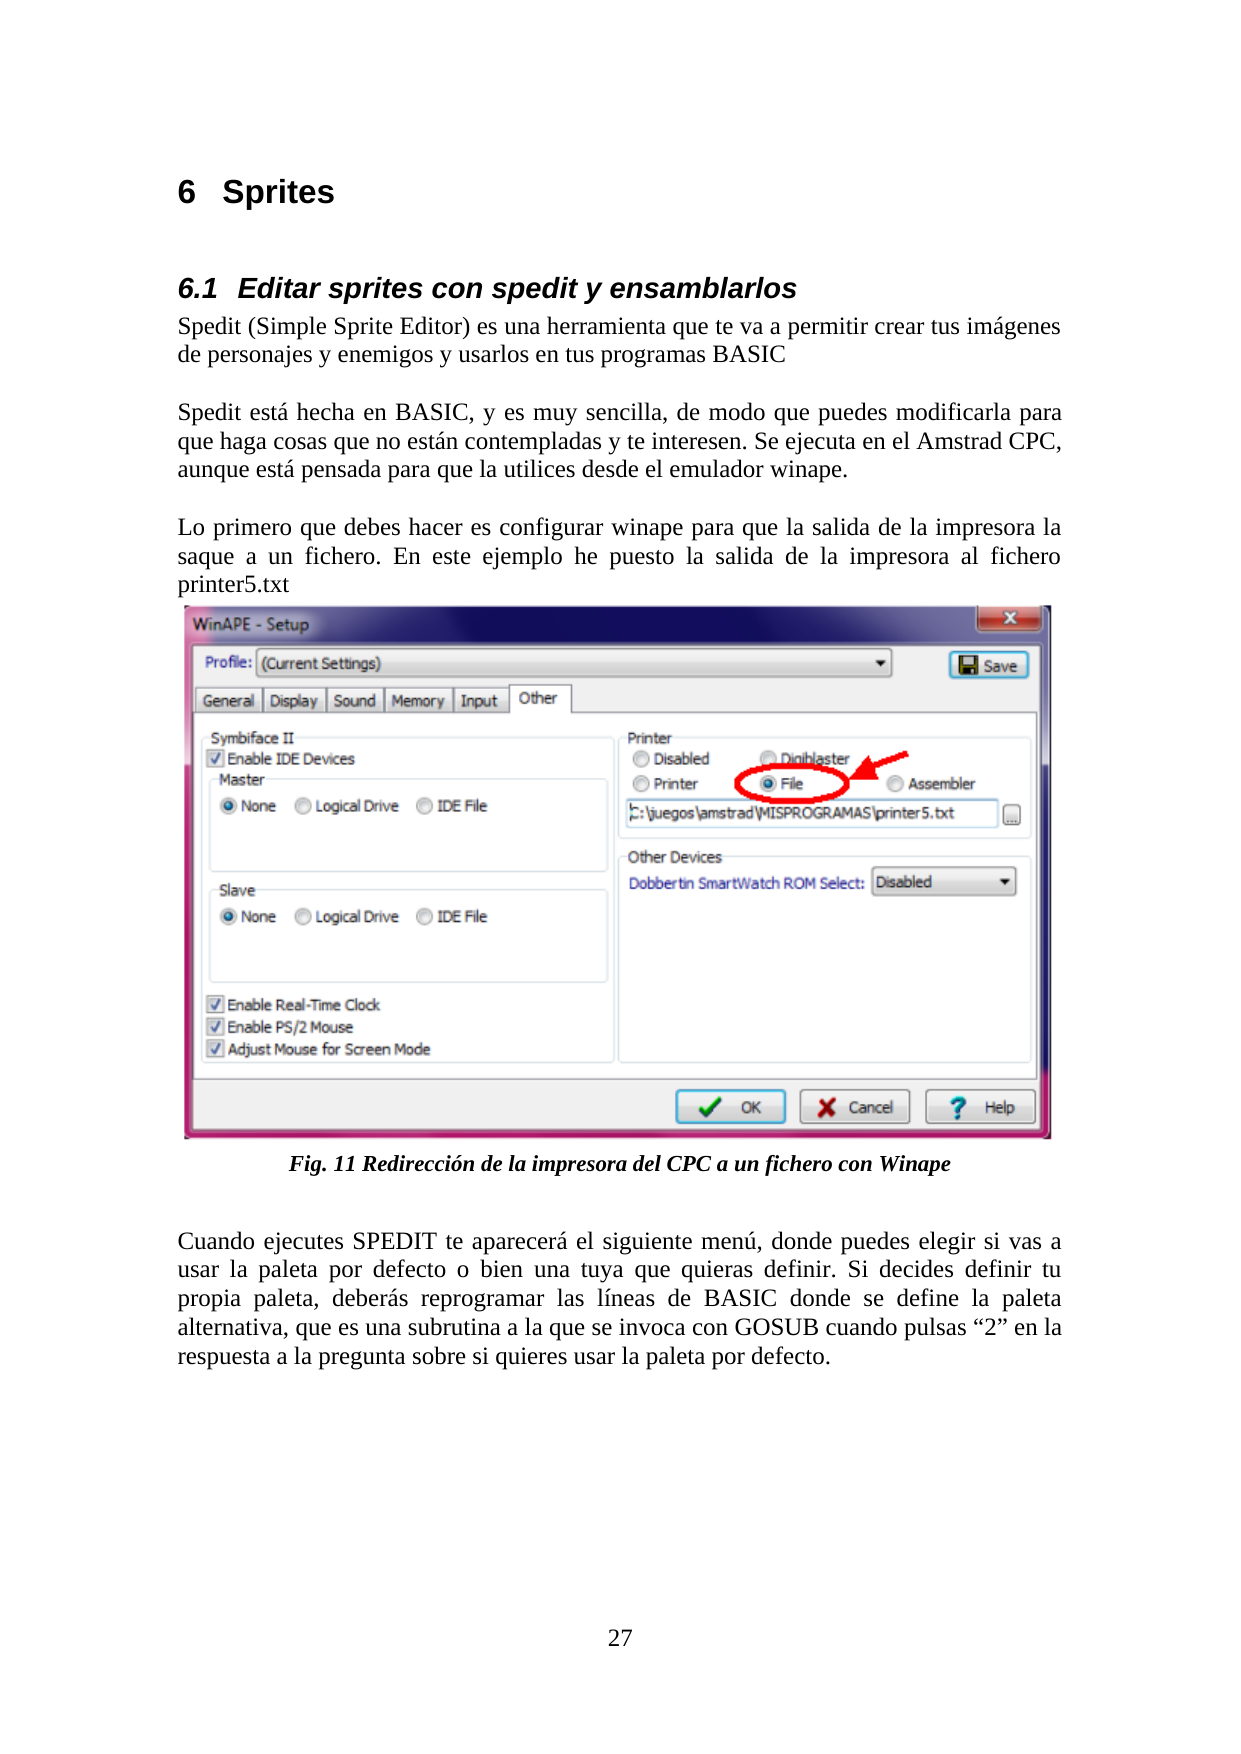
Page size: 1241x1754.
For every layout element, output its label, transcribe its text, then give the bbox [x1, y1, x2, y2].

text Lo primero que debes hacer es configurar winape para que la salida de la impresora la saque a un fichero. En este ejemplo he puesto la salida de la impresora al fichero printer5.txt [177, 512, 1063, 598]
subtitle Editar sprites con spedit y ensamblarlos [177, 271, 1063, 304]
text Cuando ejecutes SPEDIT te aparecerá el siguiente menú, donde puedes elegir si vas a usar la paleta por defecto o bien una tuya que quieras definir. Si decides definir tu propia paleta, deberás reprogramar las líneas de BASIC donde se define la paleta alternativa, que es una subrutina a la que se invoca con GOSUB cuando pulsas “2” en la respuesta a la pregunta sobre si quieres usar la paleta por defecto. [177, 1226, 1063, 1369]
text Fig. 11 Redirección de la impresora del CPC a un fichero con Winape [177, 1150, 1063, 1176]
text Spedit (Simple Sprite Editor) es una herramienta que te va a permitir crear tus imágenes de personajes y enemigos y usarlos en tus programas BASIC [177, 311, 1063, 368]
text Spedit está hecha en BASIC, y es muy sencilla, de modo que puedes modificarla para que haga cosas que no están contempladas y te interesen. Se ejecuta en el Amstrad CPC, aunque está pensada para que la utilices desde el emulador winape. [177, 397, 1063, 483]
subtitle Sprites [177, 173, 1063, 211]
picture [177, 598, 1062, 1150]
